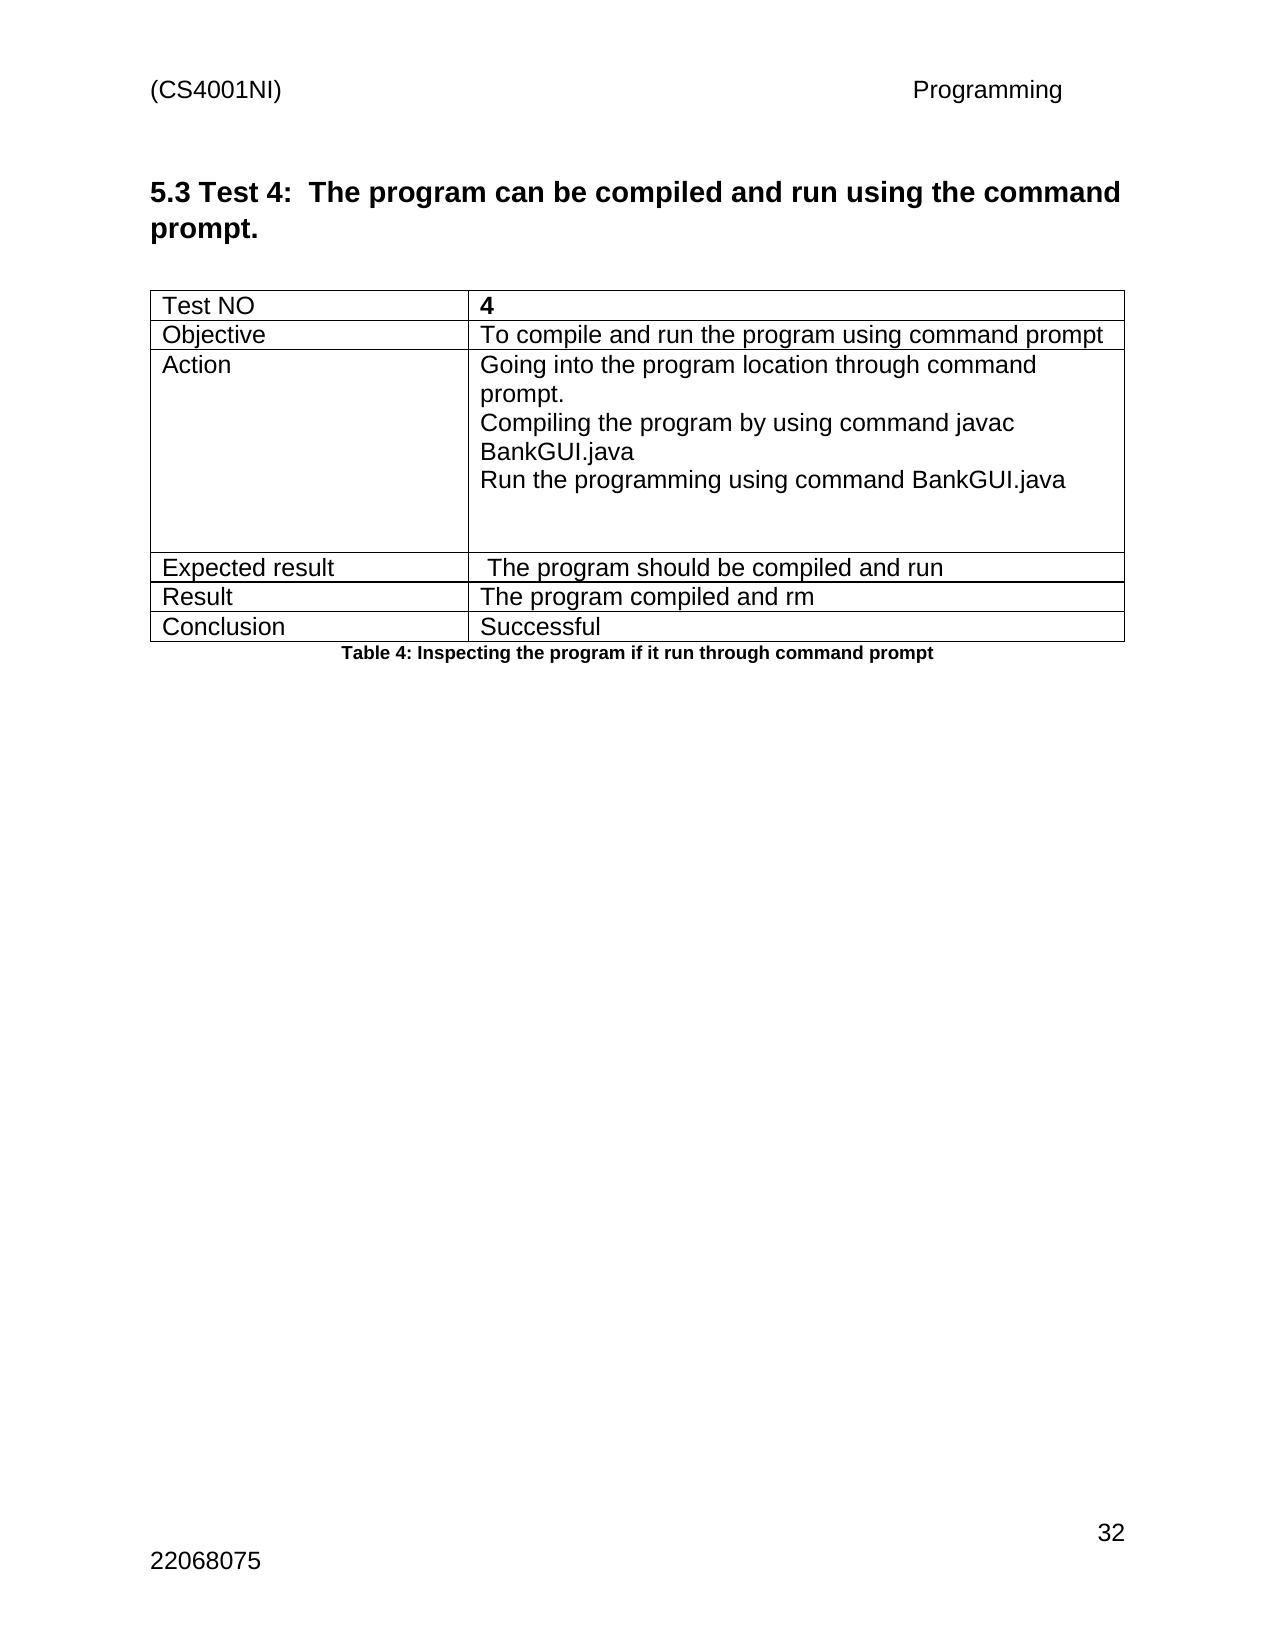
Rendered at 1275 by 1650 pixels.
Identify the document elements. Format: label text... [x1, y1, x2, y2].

table_cell Result [151, 583, 468, 611]
table_cell To compile and run the program using command prompt [469, 321, 1124, 349]
table_cell The program compiled and rm [469, 583, 1124, 611]
table_header Test NO [151, 291, 468, 319]
table_cell Going into the program location through command prompt. Compiling the program by using command javac BankGUI.java Run the programming using command BankGUI.java [469, 350, 1124, 552]
table_cell Expected result [151, 553, 468, 581]
table_cell Successful [469, 612, 1124, 641]
subtitle 5.3 Test 4: The program can be compiled and run using the command prompt. [150, 175, 1125, 245]
table_header 4 [469, 291, 1124, 319]
table_cell Conclusion [151, 612, 468, 641]
text Table 4: Inspecting the program if it run through command prompt [150, 642, 1125, 663]
table_cell Objective [151, 321, 468, 349]
table_cell The program should be compiled and run [469, 553, 1124, 581]
table_cell Action [151, 350, 468, 552]
